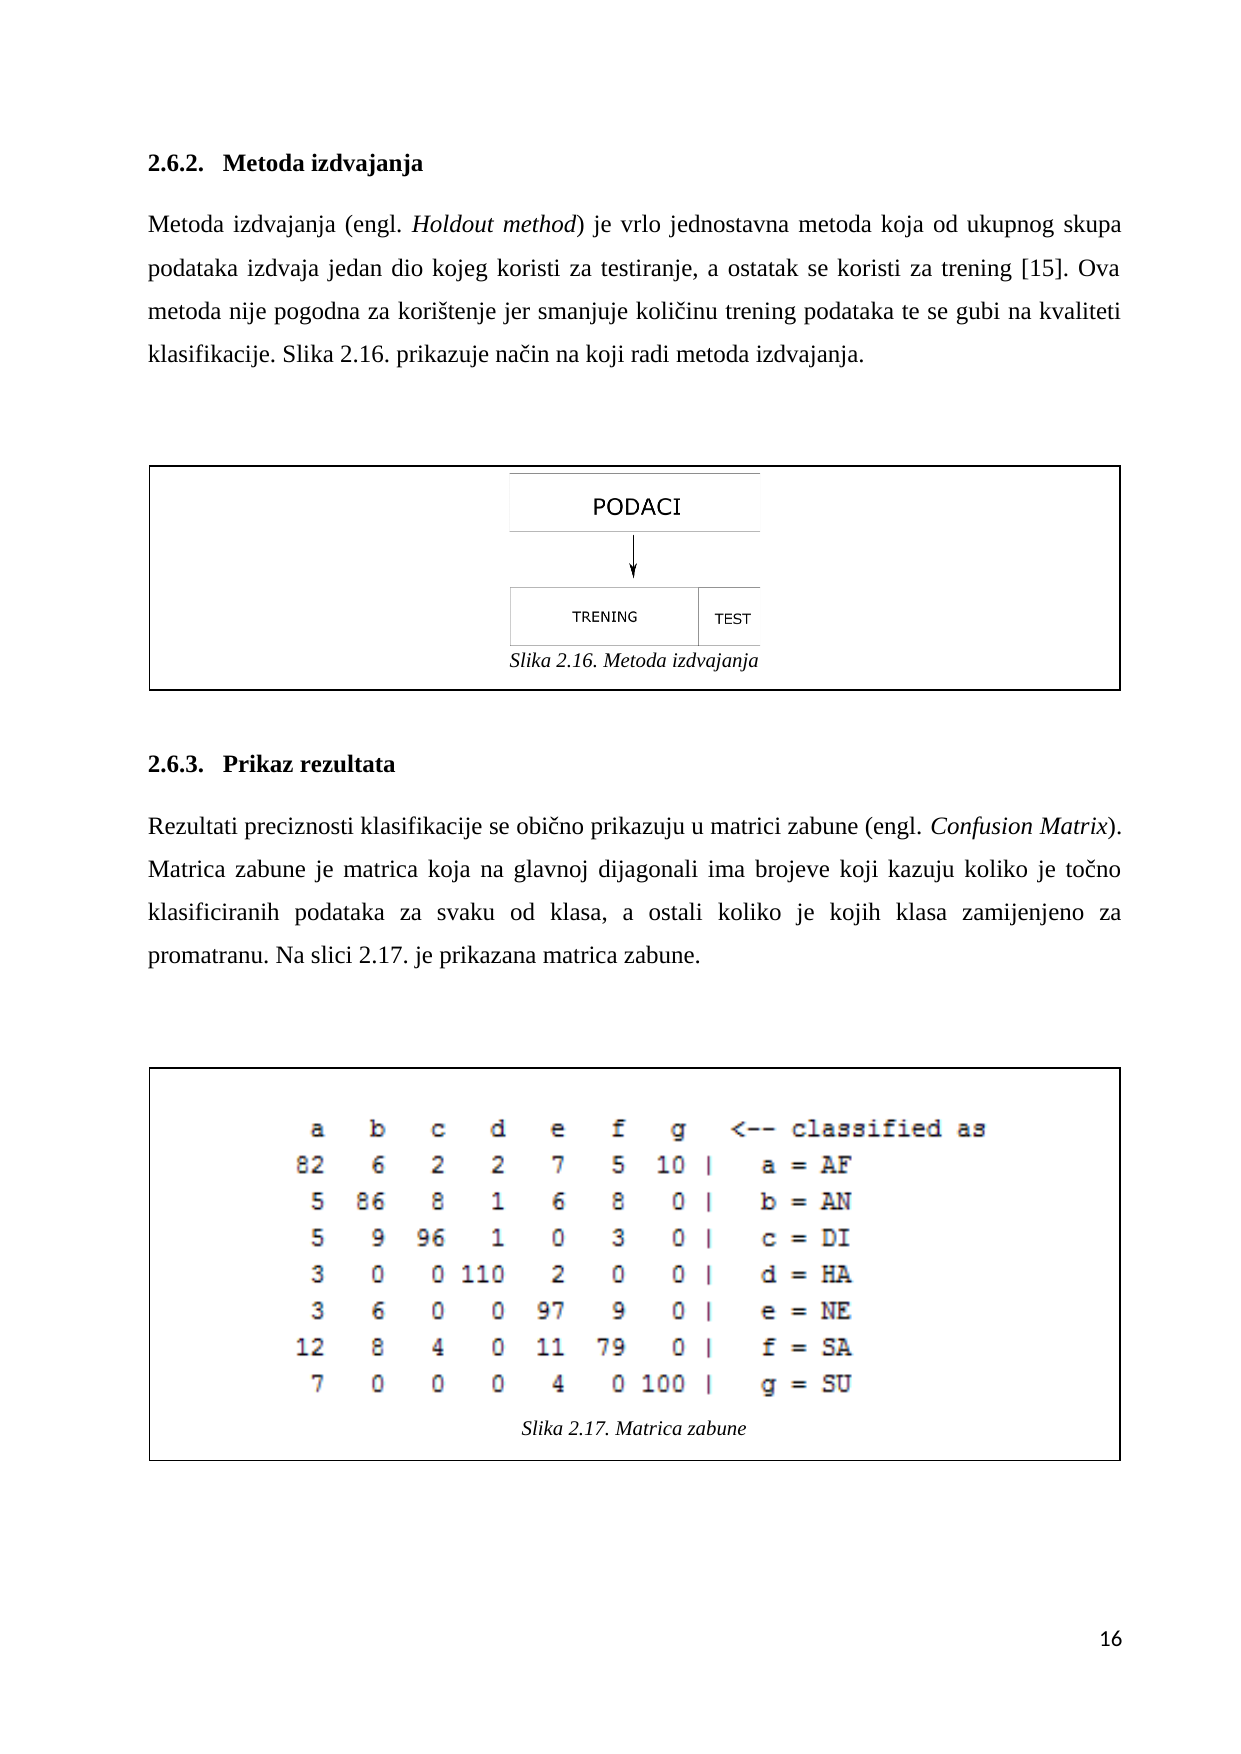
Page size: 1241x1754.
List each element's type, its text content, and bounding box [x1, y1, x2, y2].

text Metoda izdvajanja [148, 148, 1122, 176]
picture [272, 1075, 998, 1414]
picture [509, 473, 761, 646]
text Prikaz rezultata [148, 461, 1122, 778]
text Metoda izdvajanja (engl. Holdout method) je vrlo jednostavna metoda koja od ukupnog skupa podataka izdvaja jedan dio kojeg koristi za testiranje, a ostatak se koristi za trening [15]. Ova metoda nije pogodna za korištenje jer smanjuje količinu trening podataka te se gubi na kvaliteti klasifikacije. Slika 2.16. prikazuje način na koji radi metoda izdvajanja. [148, 209, 1122, 368]
text Rezultati preciznosti klasifikacije se obično prikazuju u matrici zabune (engl. Confusion Matrix). Matrica zabune je matrica koja na glavnoj dijagonali ima brojeve koji kazuju koliko je točno klasificiranih podataka za svaku od klasa, a ostali koliko je kojih klasa zamijenjeno za promatranu. Na slici 2.17. je prikazana matrica zabune. [148, 811, 1122, 969]
